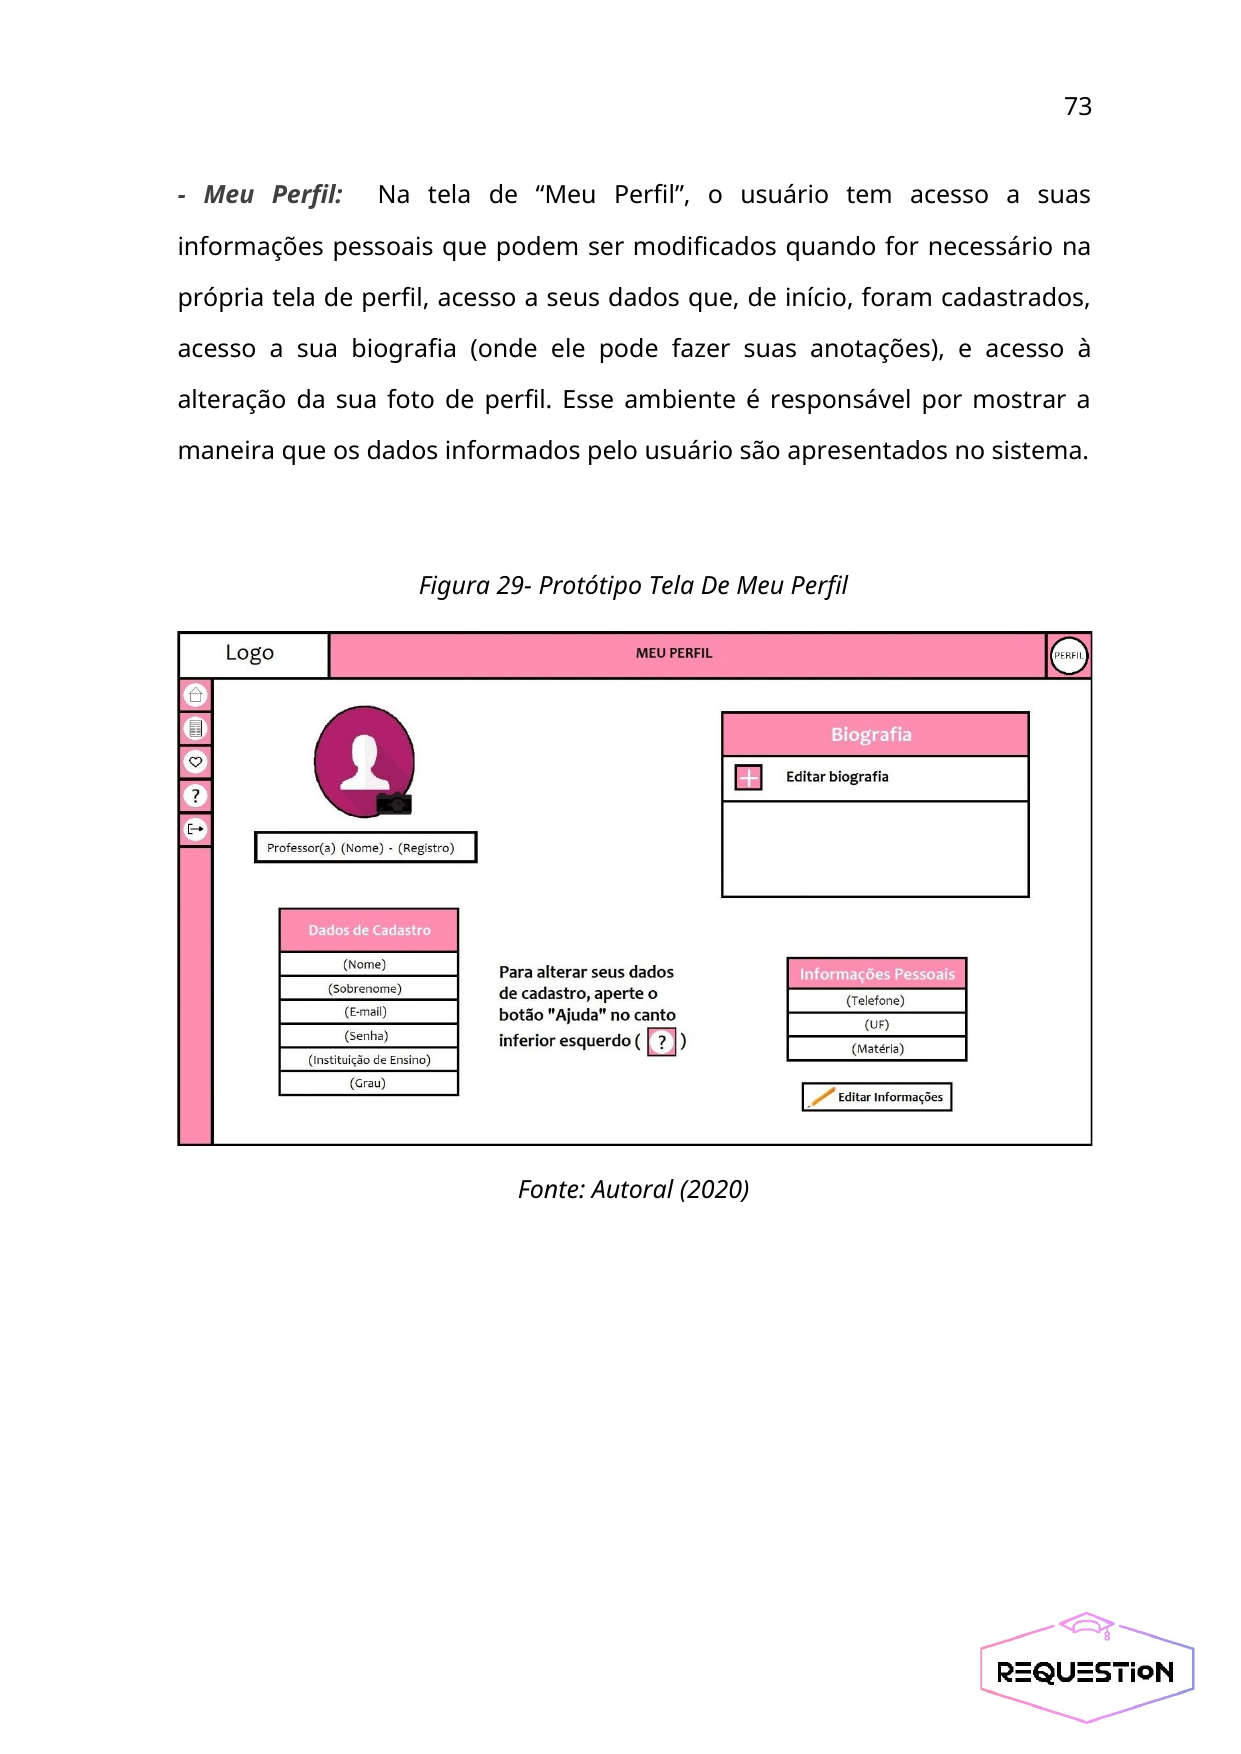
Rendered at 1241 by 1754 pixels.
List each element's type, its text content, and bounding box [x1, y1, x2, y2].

text Fonte: Autoral (2020) [177, 1171, 1092, 1205]
picture [177, 631, 1093, 1146]
picture [980, 1608, 1201, 1734]
text - Meu Perfil: Na tela de “Meu Perfil”, o usuário tem acesso a suas informações pessoais que podem ser modificados quando for necessário na própria tela de perfil, acesso a seus dados que, de início, foram cadastrados, acesso a sua biografia (onde ele pode fazer suas anotações), e acesso à alteração da sua foto de perfil. Esse ambiente é responsável por mostrar a maneira que os dados informados pelo usuário são apresentados no sistema. [177, 177, 1092, 466]
text Figura 29- Protótipo Tela De Meu Perfil [177, 568, 1092, 602]
